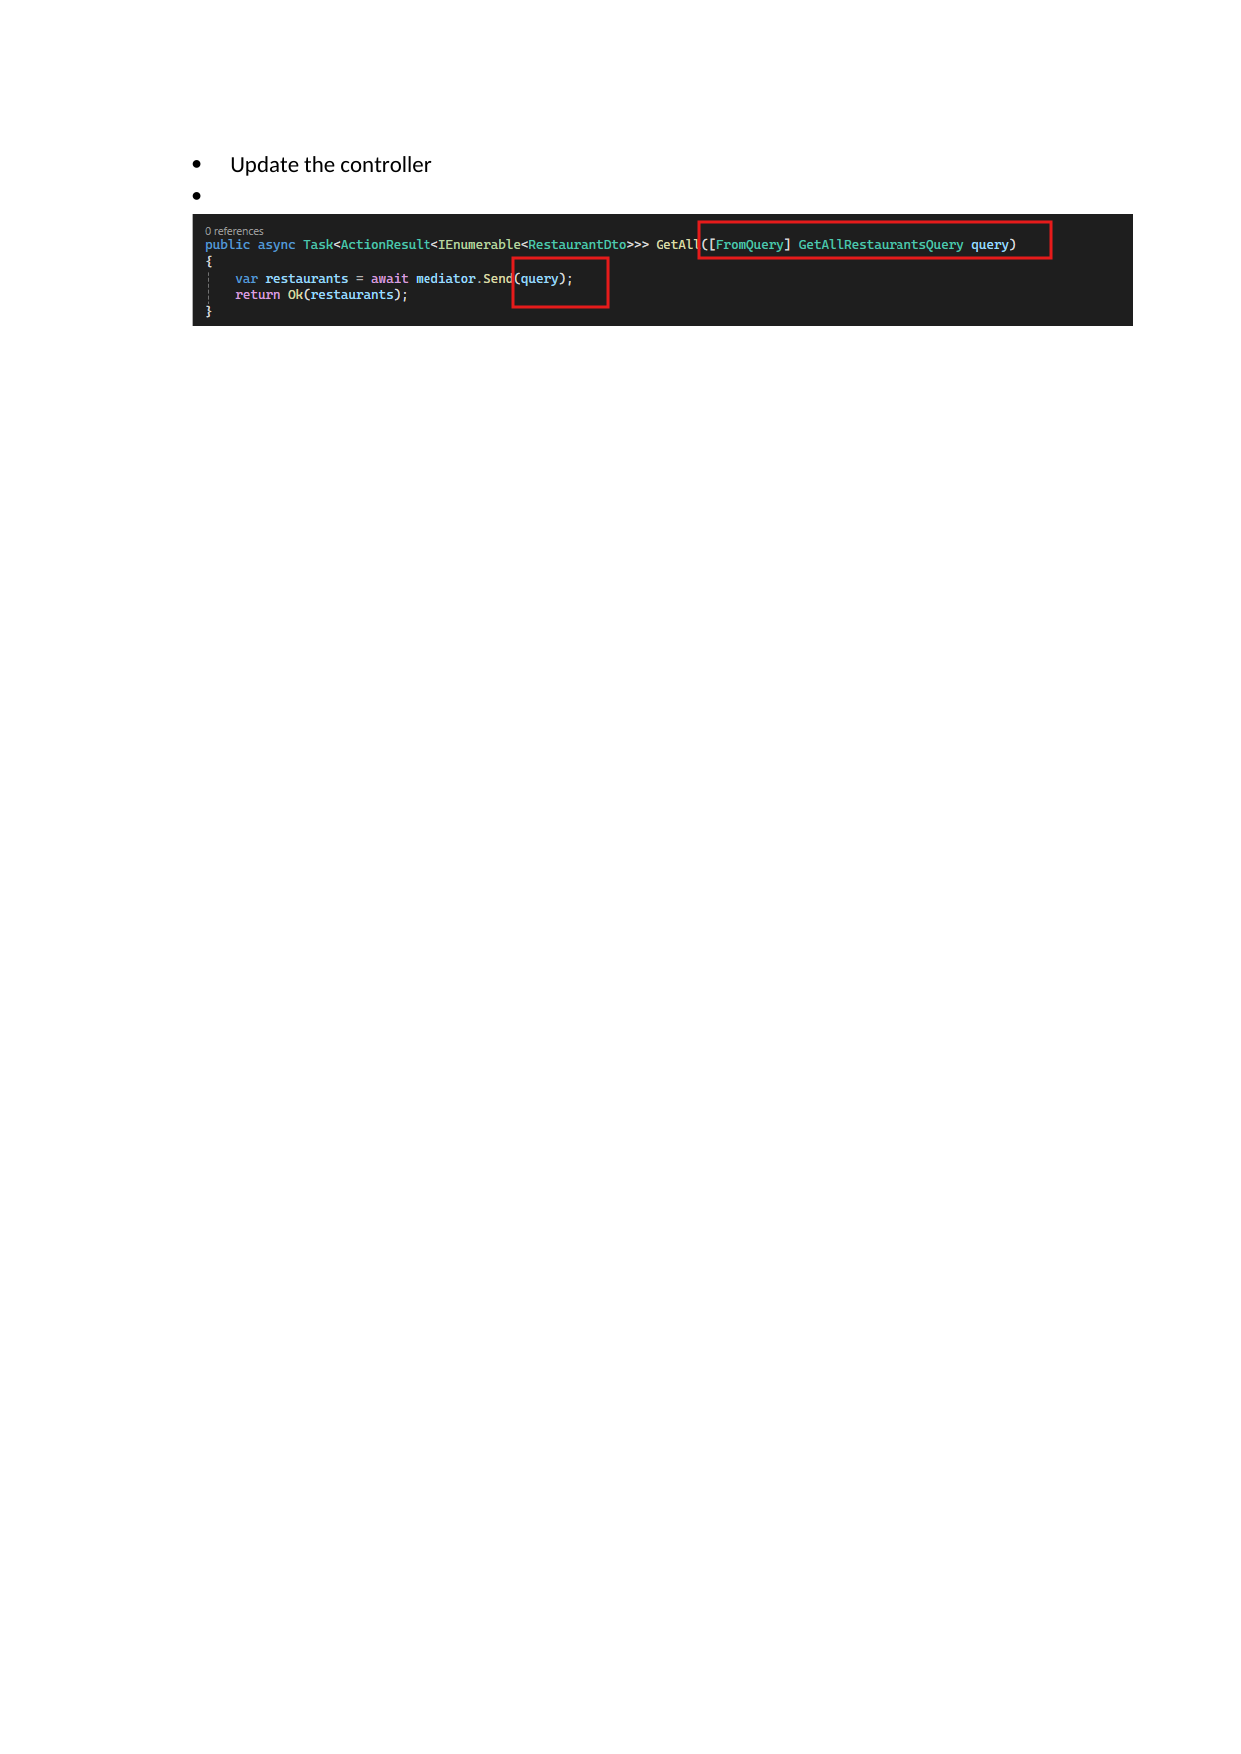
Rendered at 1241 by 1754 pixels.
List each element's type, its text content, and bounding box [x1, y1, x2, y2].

list Update the controller [193, 150, 1090, 178]
picture [192, 214, 1133, 326]
